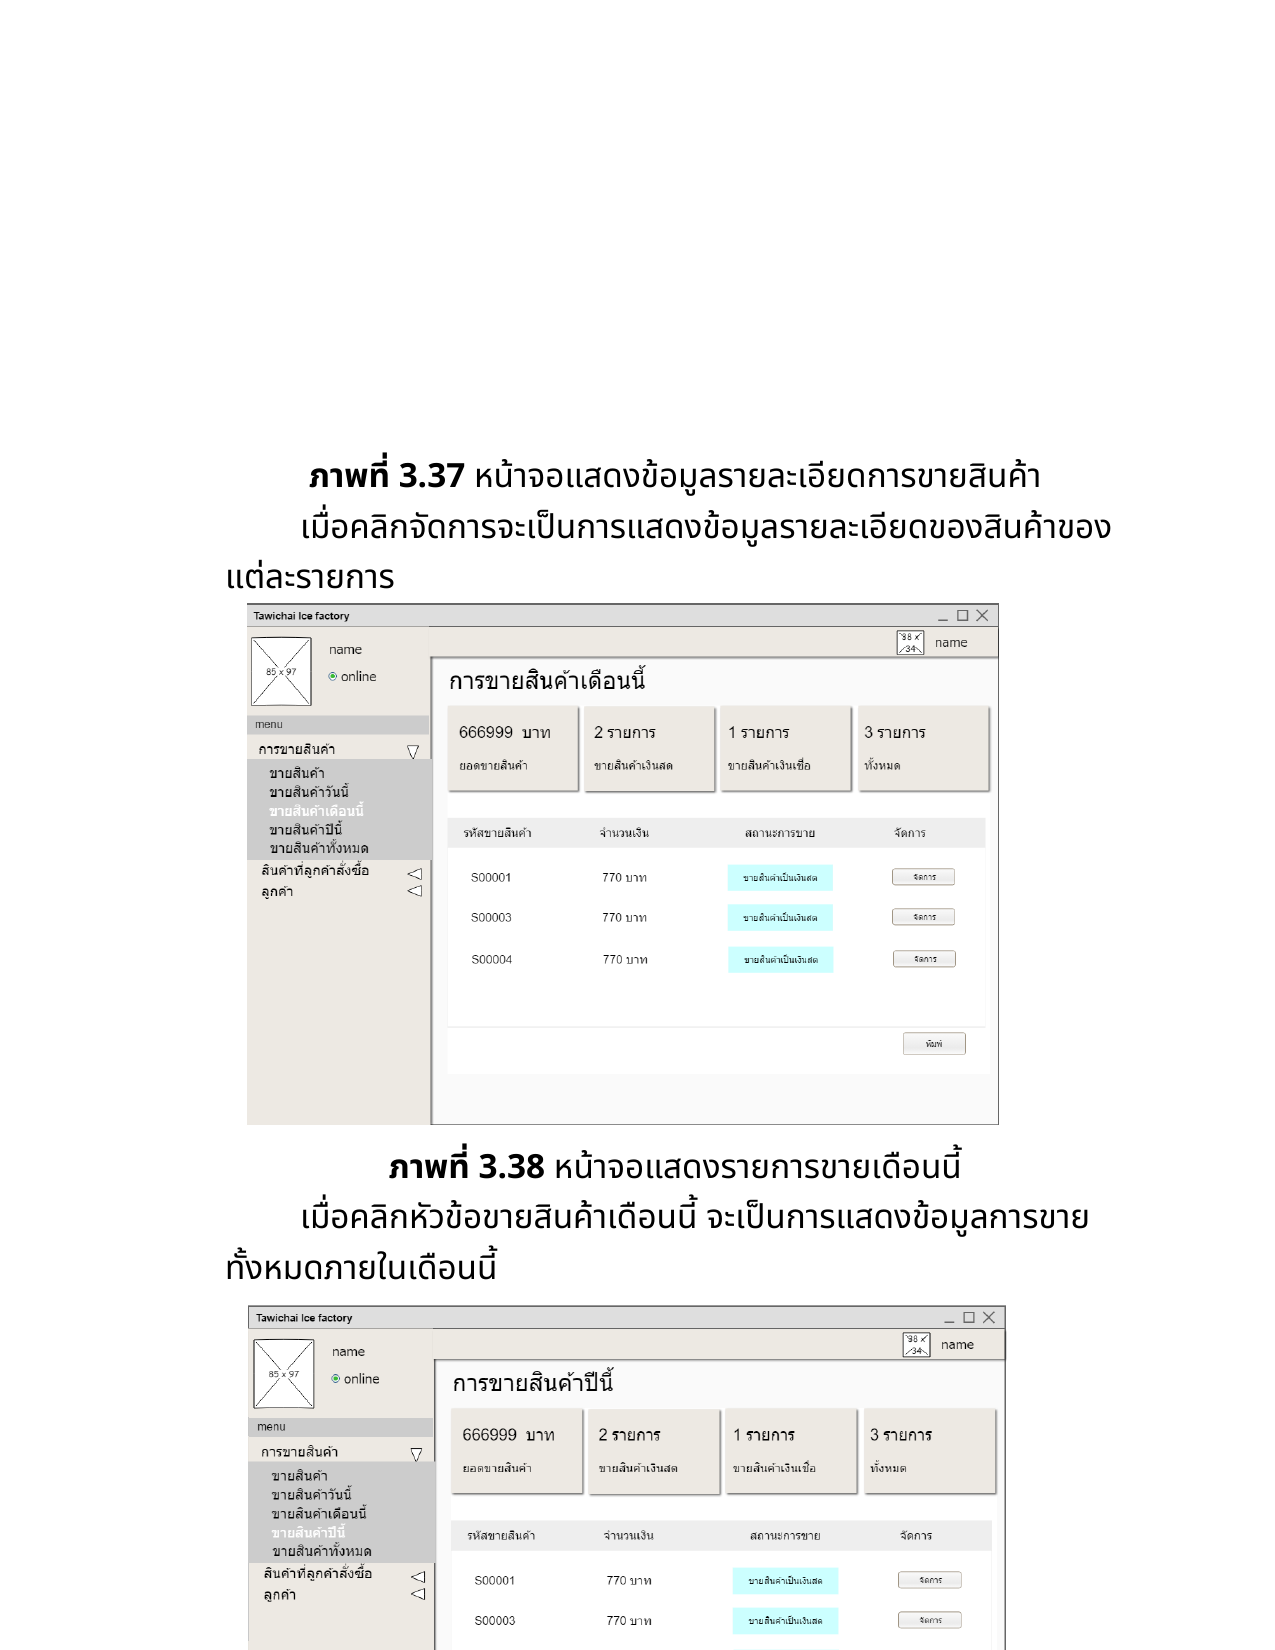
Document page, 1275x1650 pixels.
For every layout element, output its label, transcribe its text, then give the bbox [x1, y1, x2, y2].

picture [247, 603, 999, 1125]
text เมื่อคลิกหัวข้อขายสินค้าเดือนนี้ จะเป็นการแสดงข้อมูลการขายทั้งหมดภายในเดือนนี้ [225, 1193, 1125, 1294]
text ภาพที่ 3.37 หน้าจอแสดงข้อมูลรายละเอียดการขายสินค้า [225, 452, 1125, 503]
text เมื่อคลิกจัดการจะเป็นการแสดงข้อมูลรายละเอียดของสินค้าของแต่ละรายการ [225, 503, 1125, 603]
text ภาพที่ 3.38 หน้าจอแสดงรายการขายเดือนนี้ [225, 1143, 1125, 1193]
picture [248, 1298, 1007, 1650]
